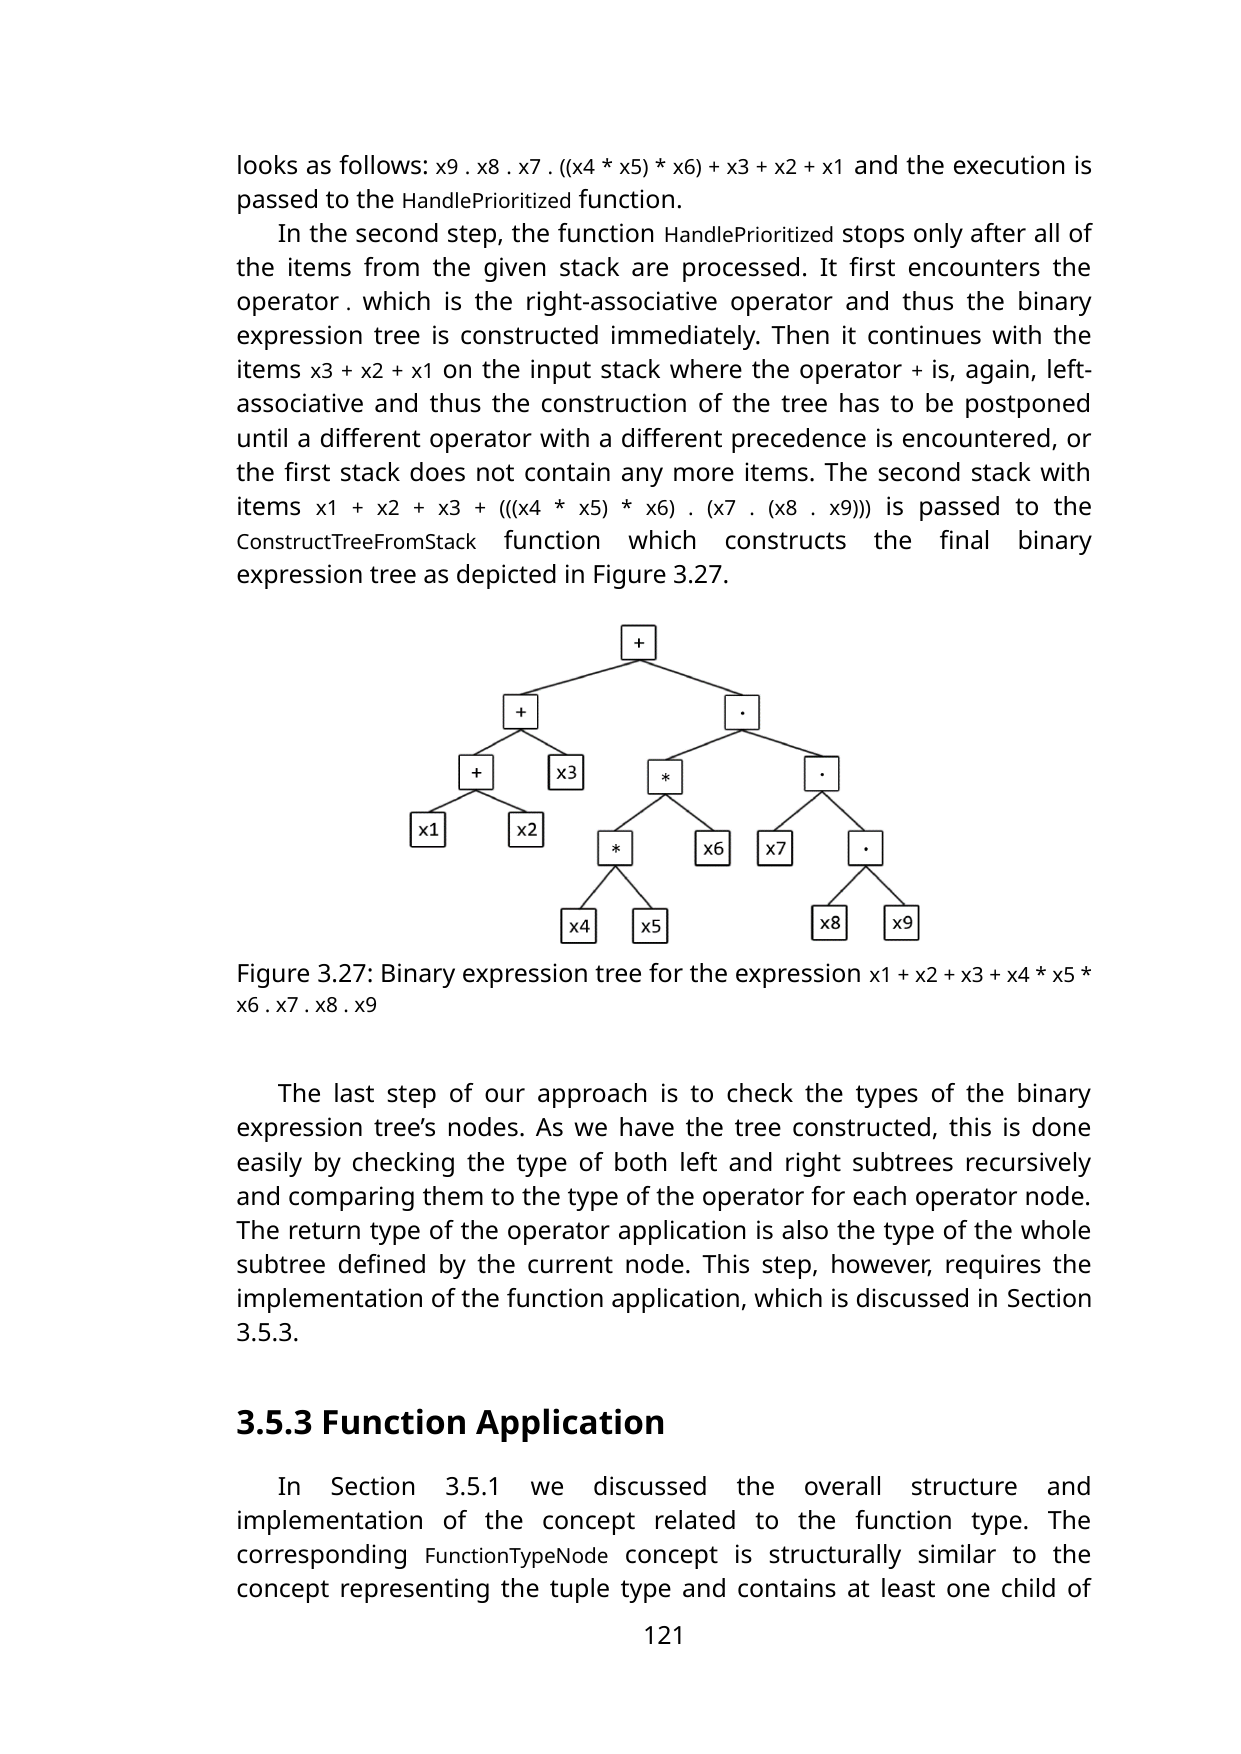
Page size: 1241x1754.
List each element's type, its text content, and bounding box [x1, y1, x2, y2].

picture [409, 624, 920, 944]
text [236, 1469, 1092, 1605]
text Figure 3.27: Binary expression tree for the expression x1 + x2 + x3 + x4 * x5 * x6 . x7 . x8 . x9 [236, 956, 1092, 1018]
text The last step of our approach is to check the types of the binary expression tree’s nodes. As we have the tree constructed, this is done easily by checking the type of both left and right subtrees recursively and comparing them to the type of the operator for each operator node. The return type of the operator application is also the type of the whole subtree defined by the current node. This step, however, requires the implementation of the function application, which is discussed in Section 3.5.3. [236, 1076, 1092, 1348]
text In the second step, the function HandlePrioritized stops only after all of the items from the given stack are processed. It first encounters the operator . which is the right-associative operator and thus the binary expression tree is constructed immediately. Then it continues with the items x3 + x2 + x1 on the input stack where the operator + is, again, left-associative and thus the construction of the tree has to be postponed until a different operator with a different precedence is encountered, or the first stack does not contain any more items. The second stack with items x1 + x2 + x3 + (((x4 * x5) * x6) . (x7 . (x8 . x9))) is passed to the ConstructTreeFromStack function which constructs the final binary expression tree as depicted in Figure 3.27. [236, 216, 1092, 591]
subtitle 3.5.3 Function Application [236, 1398, 1092, 1444]
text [236, 148, 1092, 216]
